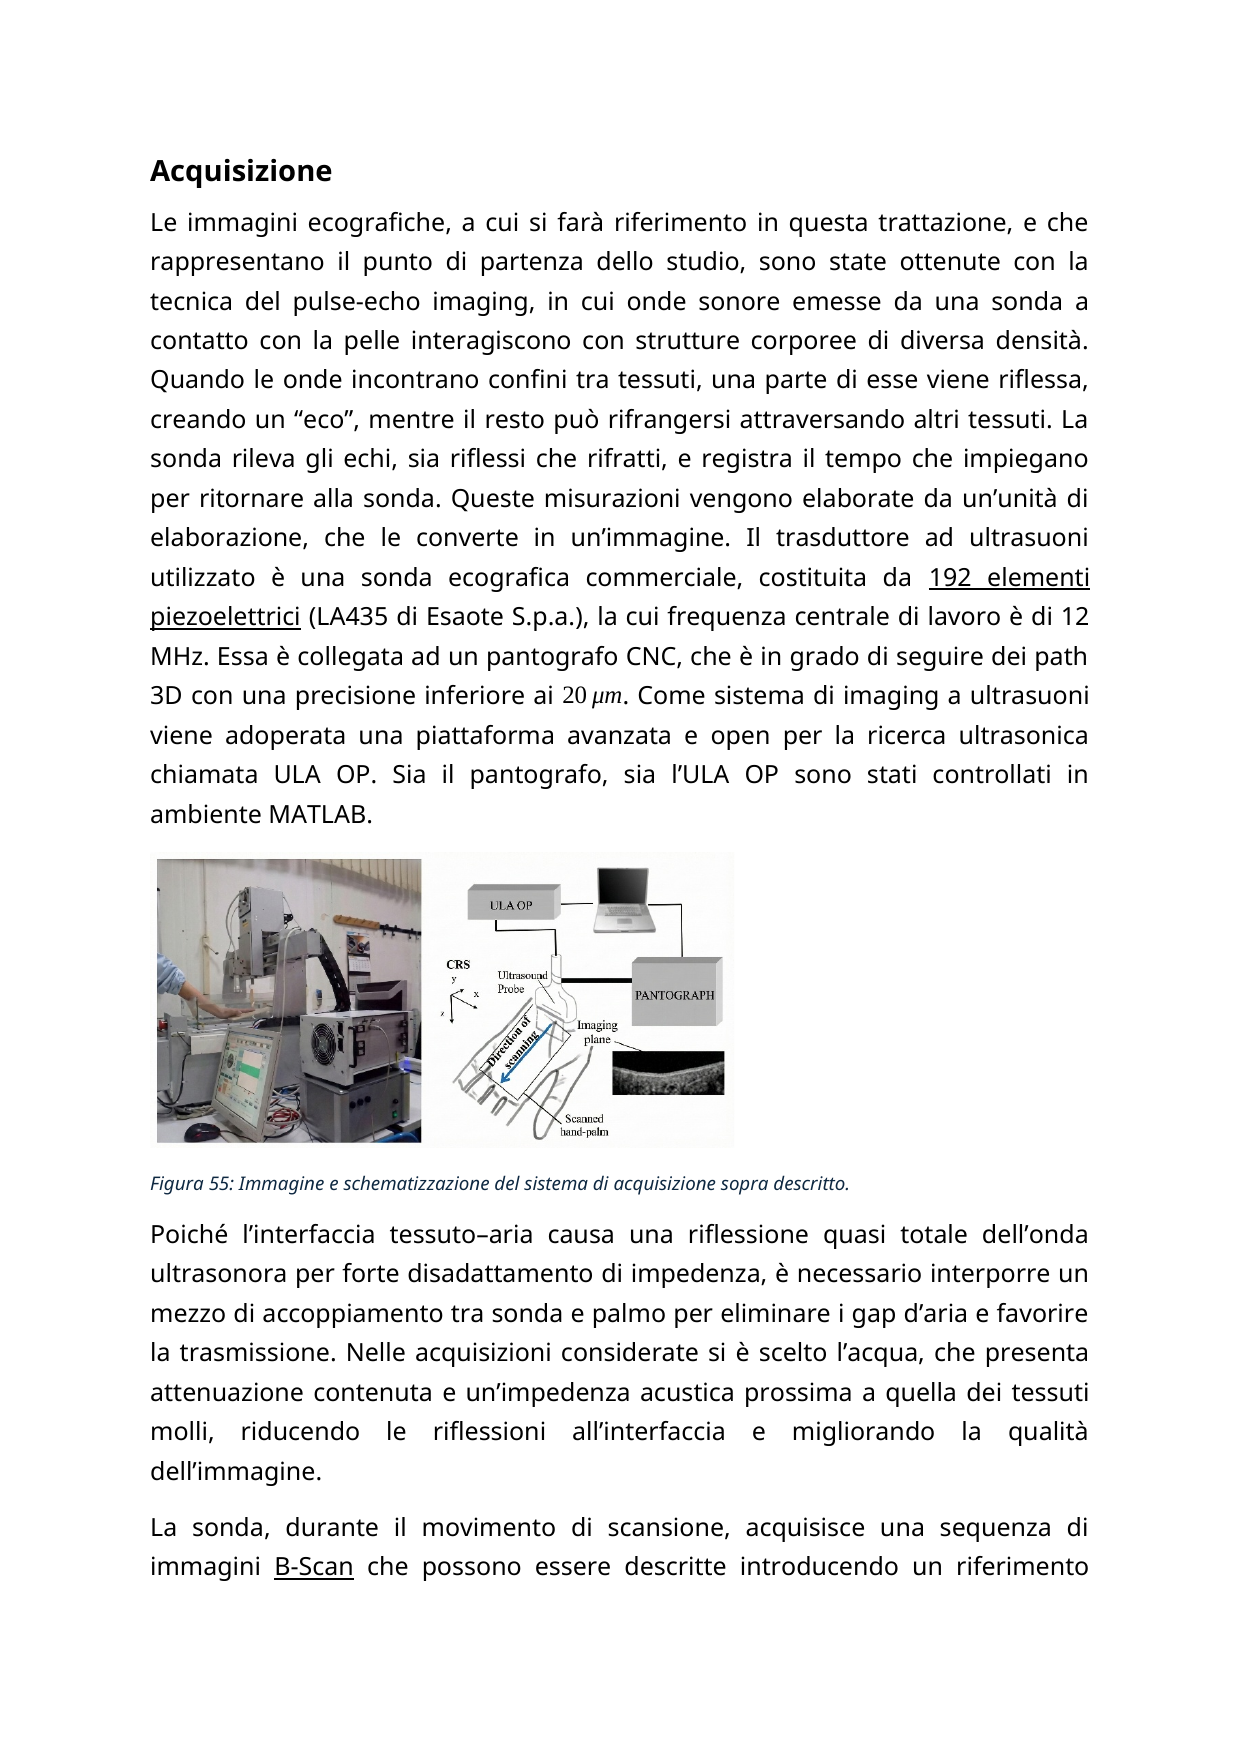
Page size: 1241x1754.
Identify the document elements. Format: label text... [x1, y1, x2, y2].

text Figura : Immagine e schematizzazione del sistema di acquisizione sopra descritto. [150, 1170, 1090, 1196]
text Le immagini ecografiche, a cui si farà riferimento in questa trattazione, e che rappresentano il punto di partenza dello studio, sono state ottenute con la tecnica del pulse-echo imaging, in cui onde sonore emesse da una sonda a contatto con la pelle interagiscono con strutture corporee di diversa densità. Quando le onde incontrano confini tra tessuti, una parte di esse viene riflessa, creando un “eco”, mentre il resto può rifrangersi attraversando altri tessuti. La sonda rileva gli echi, sia riflessi che rifratti, e registra il tempo che impiegano per ritornare alla sonda. Queste misurazioni vengono elaborate da un’unità di elaborazione, che le converte in un’immagine. Il trasduttore ad ultrasuoni utilizzato è una sonda ecografica commerciale, costituita da 192 elementi piezoelettrici (LA435 di Esaote S.p.a.), la cui frequenza centrale di lavoro è di 12 MHz. Essa è collegata ad un pantografo CNC, che è in grado di seguire dei path 3D con una precisione inferiore ai . Come sistema di imaging a ultrasuoni viene adoperata una piattaforma avanzata e open per la ricerca ultrasonica chiamata ULA OP. Sia il pantografo, sia l’ULA OP sono stati controllati in ambiente MATLAB. [150, 204, 1090, 831]
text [150, 1509, 1090, 1583]
subtitle Acquisizione [150, 150, 1090, 190]
text Poiché l’interfaccia tessuto–aria causa una riflessione quasi totale dell’onda ultrasonora per forte disadattamento di impedenza, è necessario interporre un mezzo di accoppiamento tra sonda e palmo per eliminare i gap d’aria e favorire la trasmissione. Nelle acquisizioni considerate si è scelto l’acqua, che presenta attenuazione contenuta e un’impedenza acustica prossima a quella dei tessuti molli, riducendo le riflessioni all’interfaccia e migliorando la qualità dell’immagine. [150, 1216, 1090, 1487]
picture [150, 852, 735, 1148]
